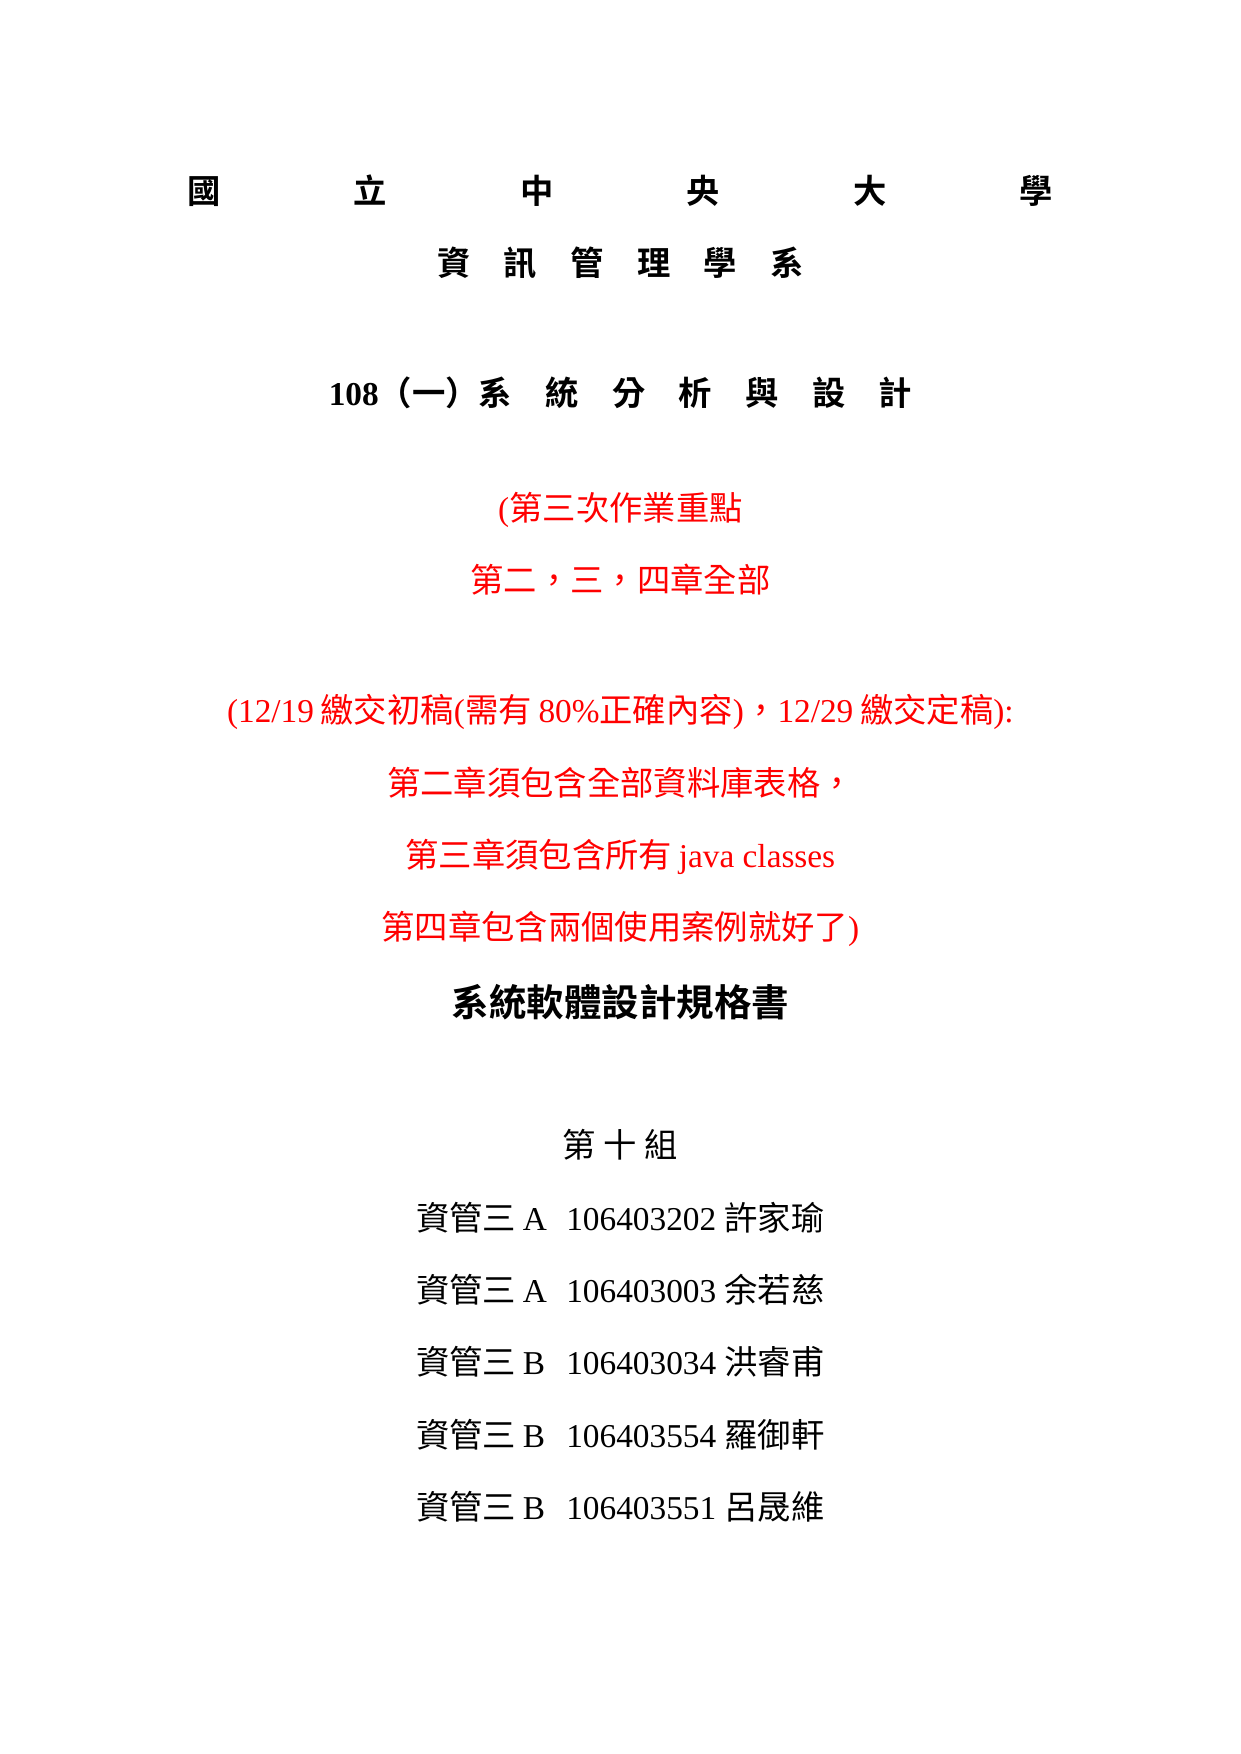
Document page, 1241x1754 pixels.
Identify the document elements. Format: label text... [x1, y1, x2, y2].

text 第四章包含兩個使用案例就好了) [187, 901, 1053, 949]
text 資管三A 106403202 許家瑜 [187, 1192, 1053, 1240]
text 資 訊 管 理 學 系 [187, 237, 1053, 285]
text 第二，三，四章全部 [187, 554, 1053, 602]
text 第三章須包含所有java classes [187, 829, 1053, 877]
text 系統軟體設計規格書 [187, 973, 1053, 1027]
text 第 十 組 [187, 1119, 1053, 1167]
text 108（一）系 統 分 析 與 設 計 [187, 367, 1053, 415]
text 國立中央大學 [187, 164, 1053, 213]
text (12/19繳交初稿(需有80%正確內容)，12/29繳交定稿): [187, 684, 1053, 732]
text 第二章須包含全部資料庫表格， [187, 756, 1053, 804]
text (第三次作業重點 [187, 482, 1053, 530]
text 資管三B 106403034 洪睿甫 [187, 1336, 1053, 1384]
text 資管三B 106403551 呂晟維 [187, 1481, 1053, 1529]
text 資管三B 106403554 羅御軒 [187, 1408, 1053, 1457]
text 資管三A 106403003 余若慈 [187, 1264, 1053, 1312]
